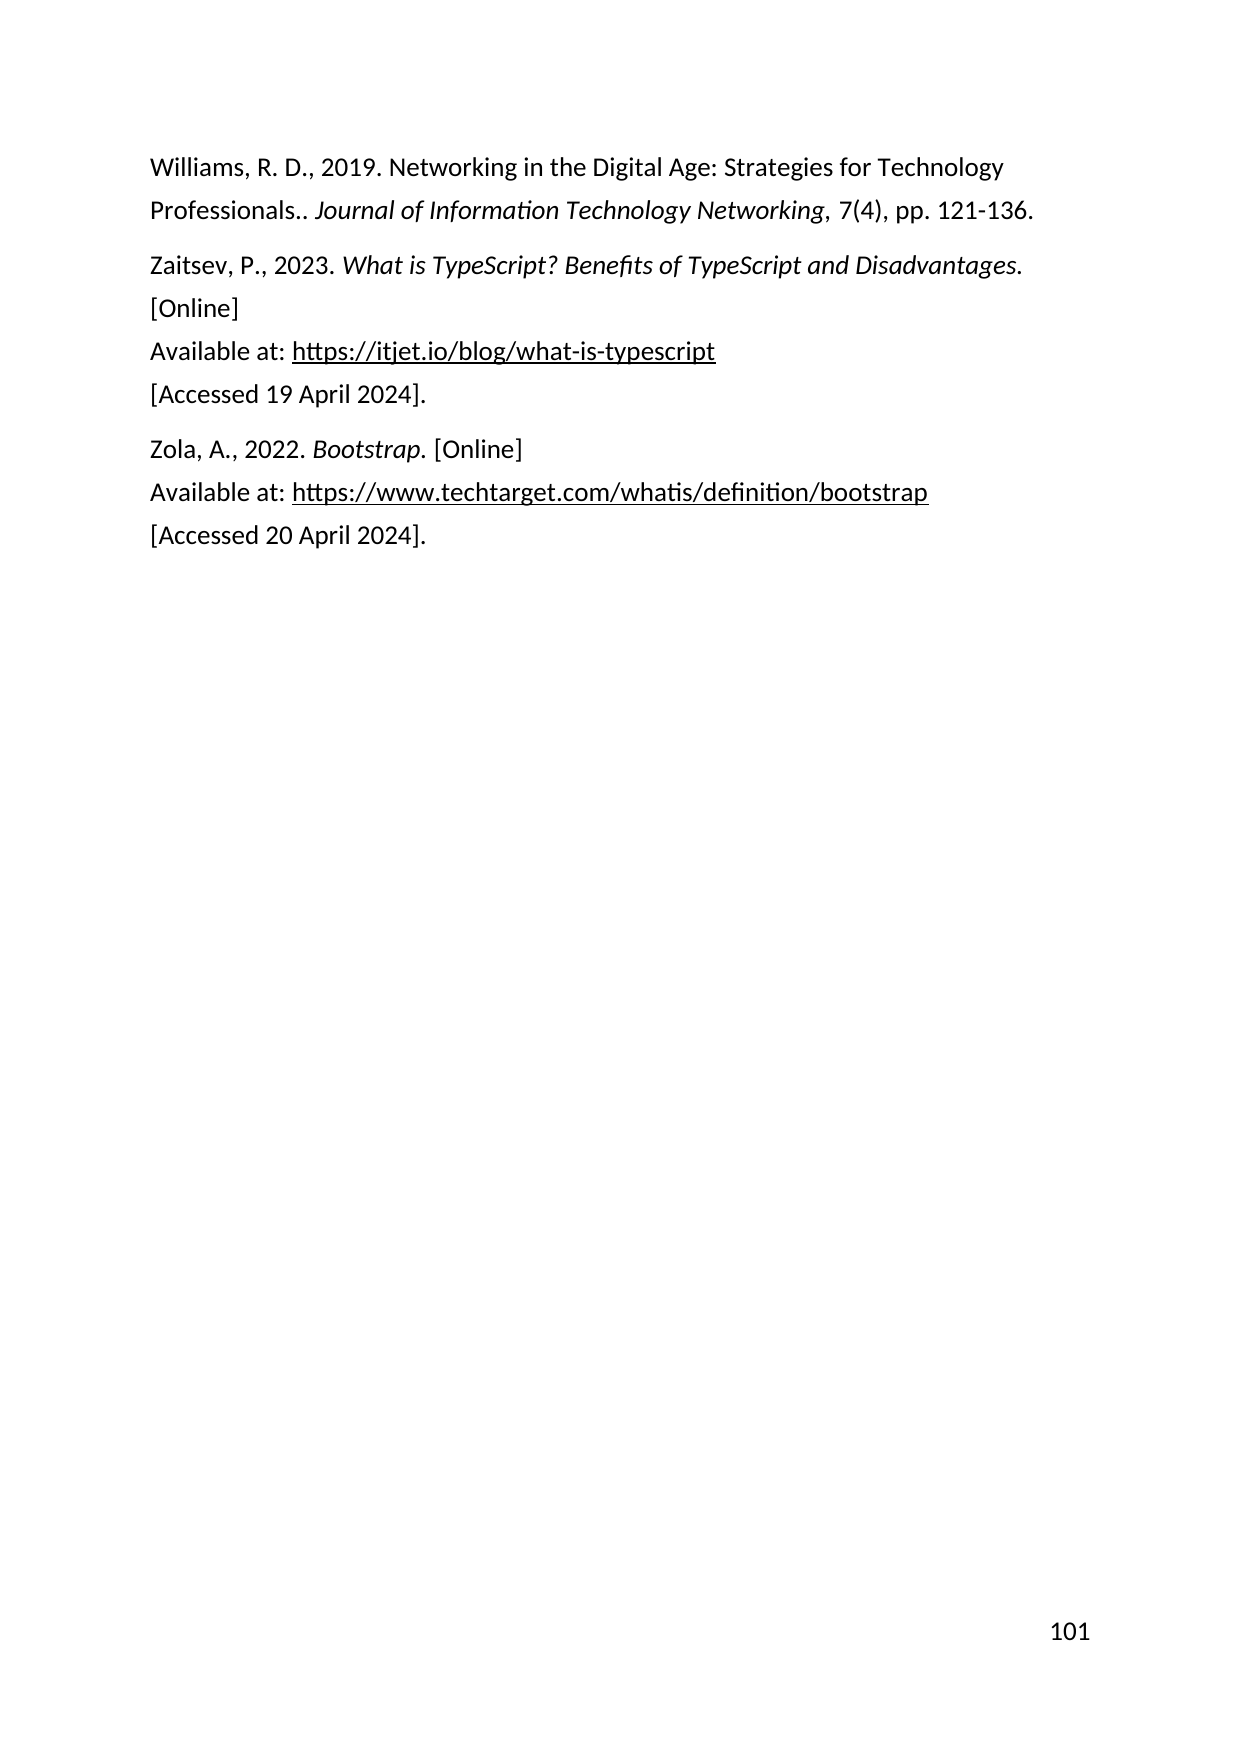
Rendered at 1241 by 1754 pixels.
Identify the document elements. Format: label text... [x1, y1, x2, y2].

text Zaitsev, P., 2023. What is TypeScript? Benefits of TypeScript and Disadvantages. [Online] Available at: https://itjet.io/blog/what-is-typescript [Accessed 19 April 2024]. [150, 248, 1090, 410]
text Zola, A., 2022. Bootstrap. [Online] Available at: https://www.techtarget.com/whatis/definition/bootstrap [Accessed 20 April 2024]. [150, 432, 1090, 551]
text Williams, R. D., 2019. Networking in the Digital Age: Strategies for Technology Professionals.. Journal of Information Technology Networking, 7(4), pp. 121-136. [150, 150, 1090, 226]
